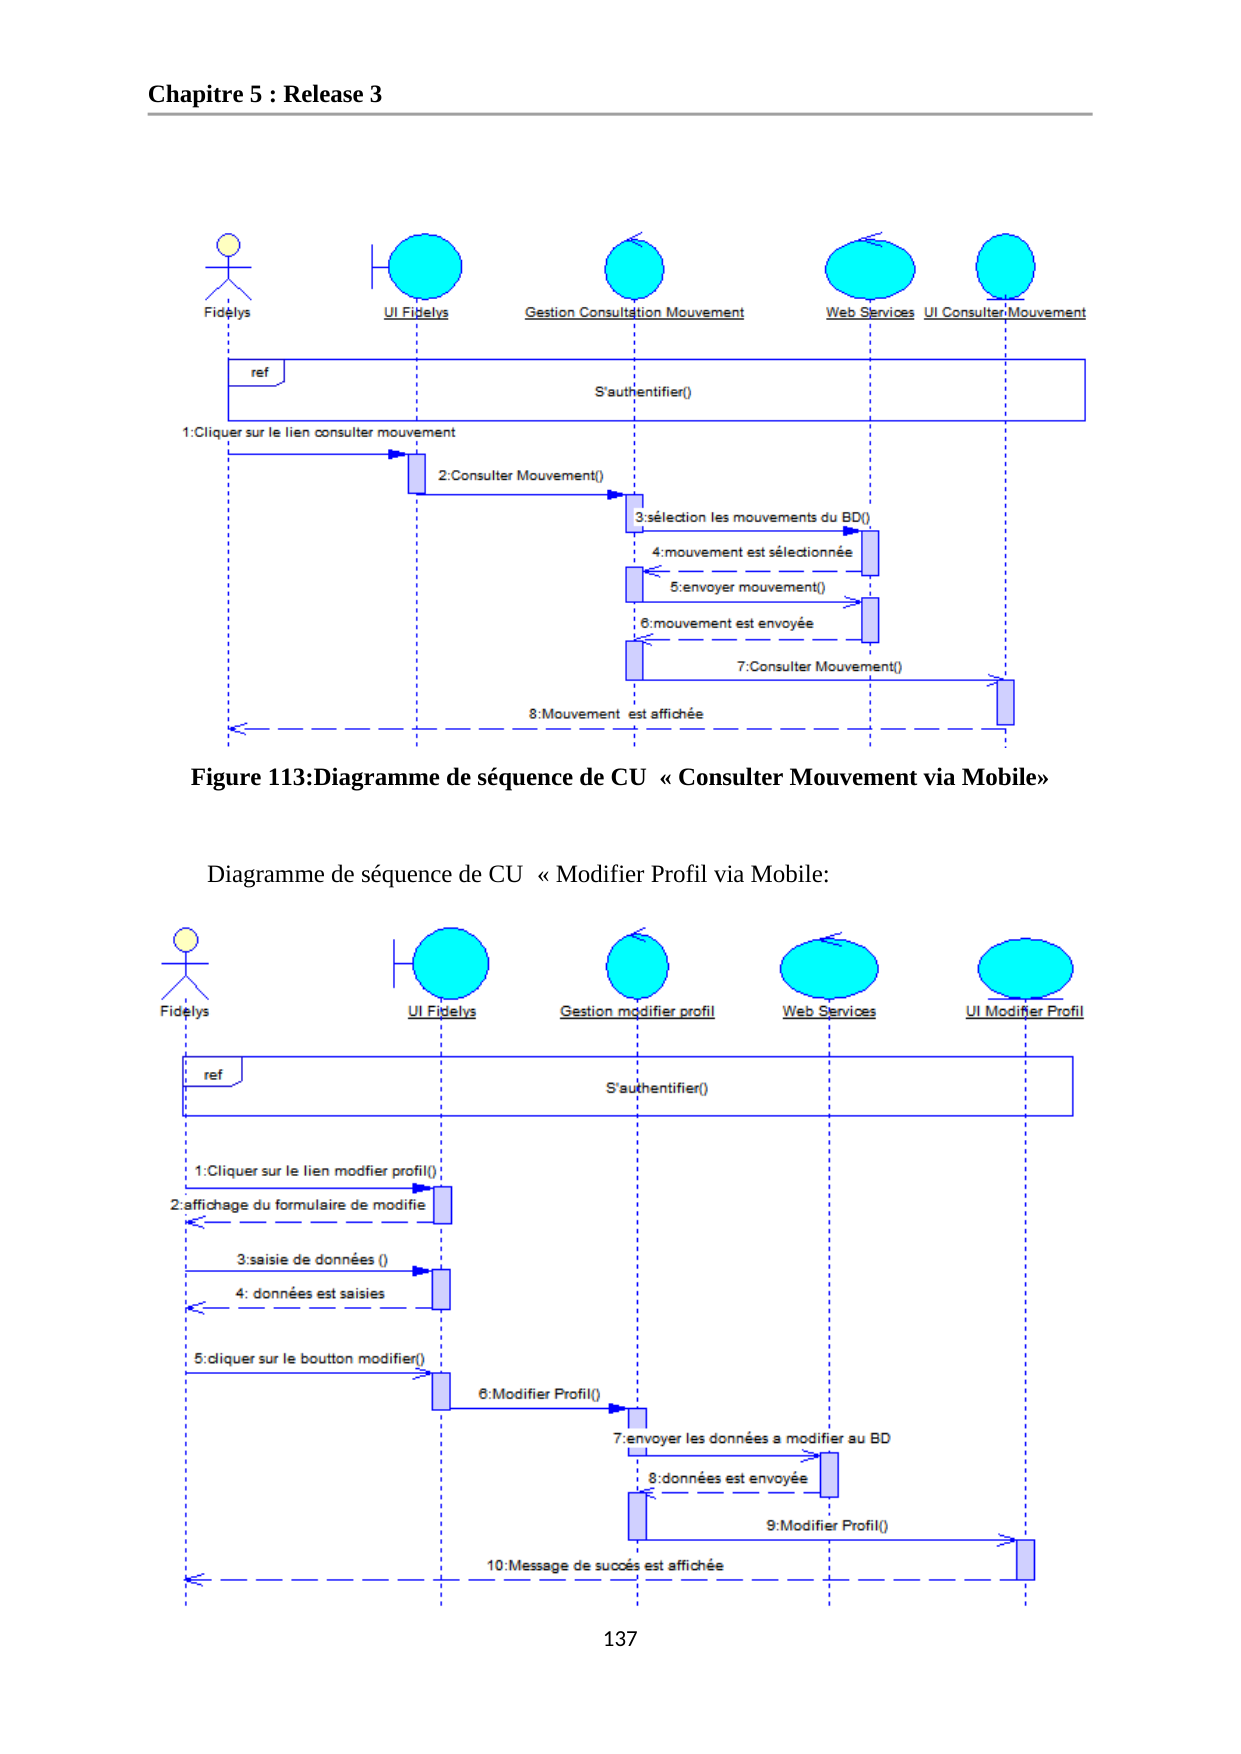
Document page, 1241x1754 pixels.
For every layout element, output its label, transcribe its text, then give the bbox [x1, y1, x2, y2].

text Figure 113:Diagramme de séquence de CU « Consulter Mouvement via Mobile» [148, 762, 1093, 791]
picture [147, 905, 1093, 1609]
picture [147, 193, 1093, 748]
text Diagramme de séquence de CU « Modifier Profil via Mobile: [207, 855, 1093, 888]
